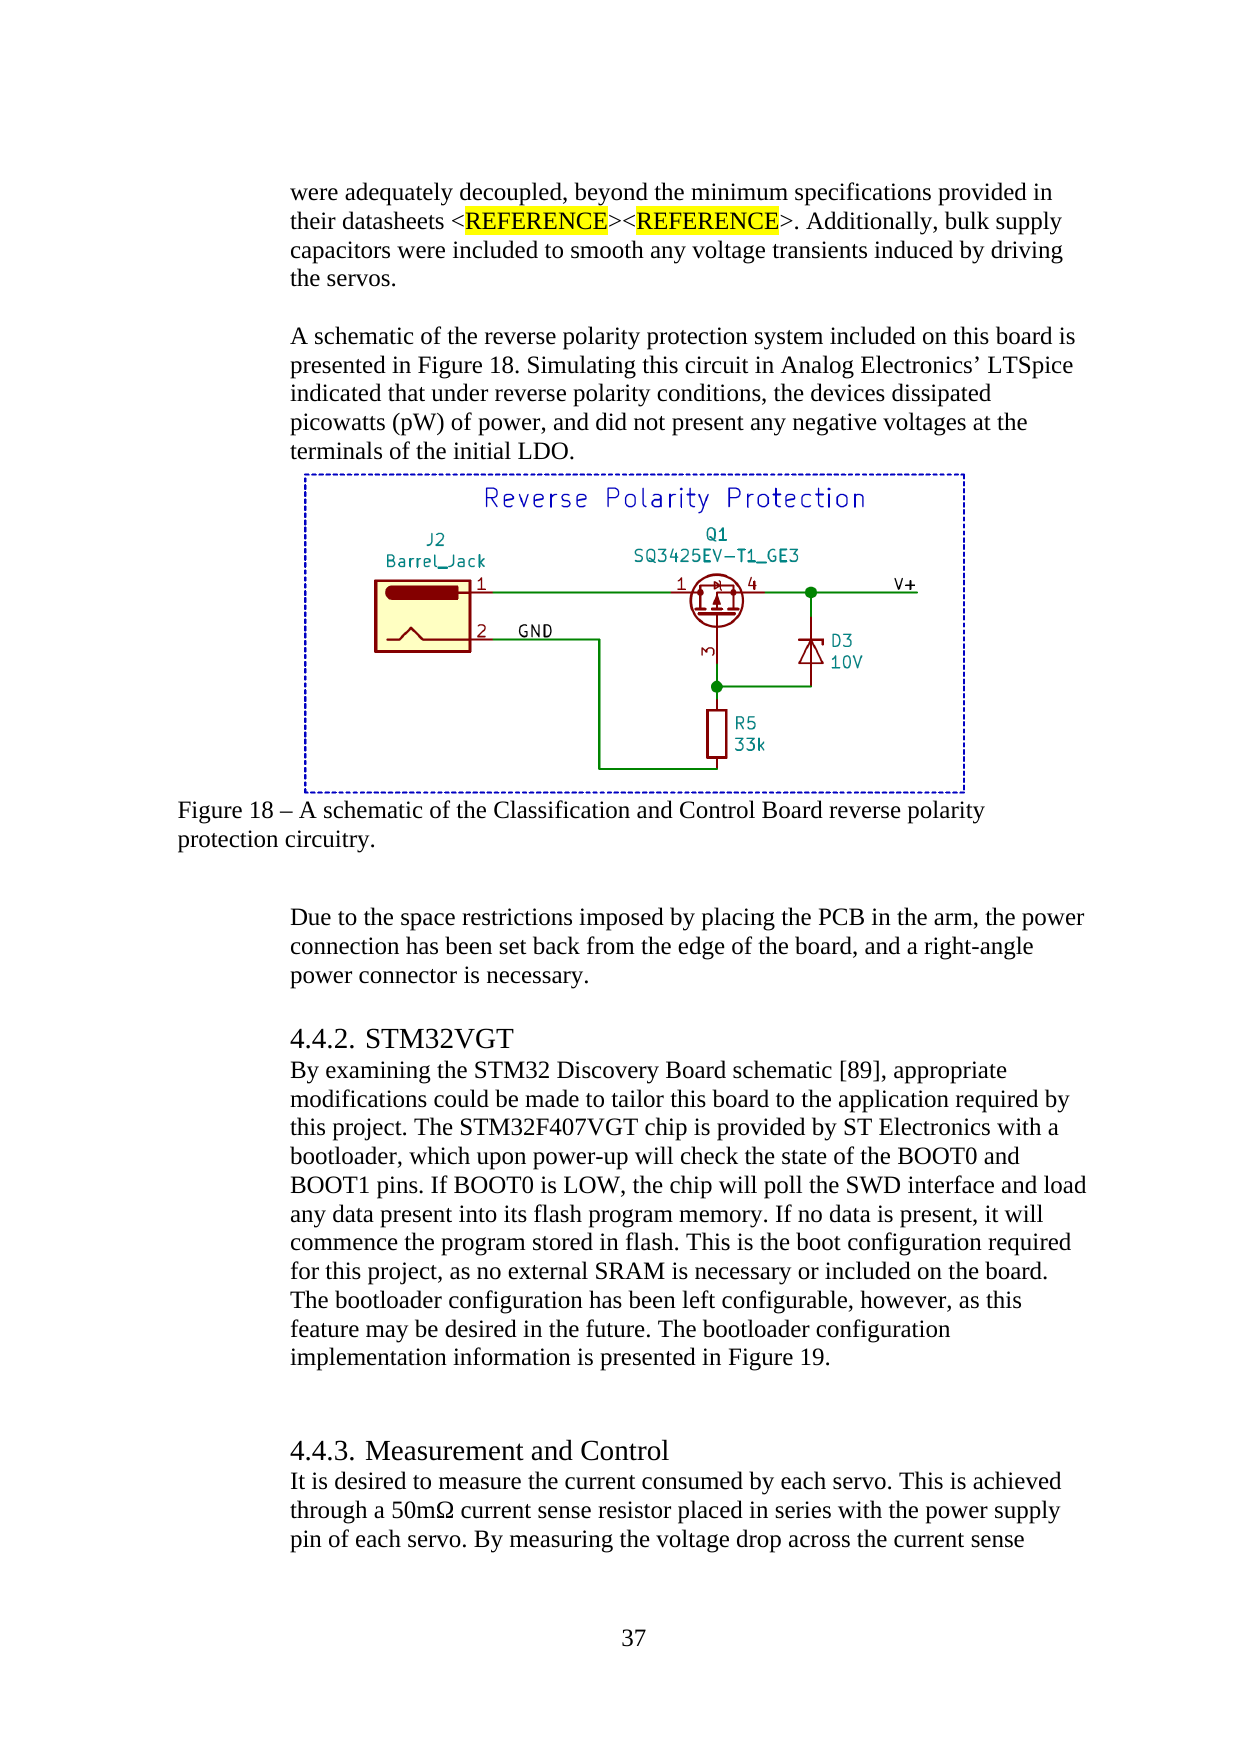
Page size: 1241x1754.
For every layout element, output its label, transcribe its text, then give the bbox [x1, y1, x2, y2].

text A schematic of the reverse polarity protection system included on this board is presented in Figure 18. Simulating this circuit in Analog Electronics’ LTSpice indicated that under reverse polarity conditions, the devices dissipated picowatts (pW) of power, and did not present any negative voltages at the terminals of the initial LDO. [290, 321, 1090, 465]
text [290, 177, 1090, 292]
text Due to the space restrictions imposed by placing the PCB in the arm, the power connection has been set back from the edge of the board, and a right-angle power connector is necessary. [290, 902, 1090, 988]
text It is desired to measure the current consumed by each servo. This is achieved through a 50mΩ current sense resistor placed in series with the power supply pin of each servo. By measuring the voltage drop across the current sense [290, 1466, 1090, 1553]
subtitle STM32VGT [290, 1021, 1090, 1055]
text By examining the STM32 Discovery Board schematic [89], appropriate modifications could be made to tailor this board to the application required by this project. The STM32F407VGT chip is provided by ST Electronics with a bootloader, which upon power-up will check the state of the BOOT0 and BOOT1 pins. If BOOT0 is LOW, the chip will poll the SWD interface and load any data present into its flash program memory. If no data is present, it will commence the program stored in flash. This is the boot configuration required for this project, as no external SRAM is necessary or included on the board. The bootloader configuration has been left configurable, however, as this feature may be desired in the future. The bootloader configuration implementation information is presented in Figure 19. [290, 1055, 1090, 1371]
subtitle Measurement and Control [290, 1433, 1090, 1466]
picture [298, 469, 969, 796]
